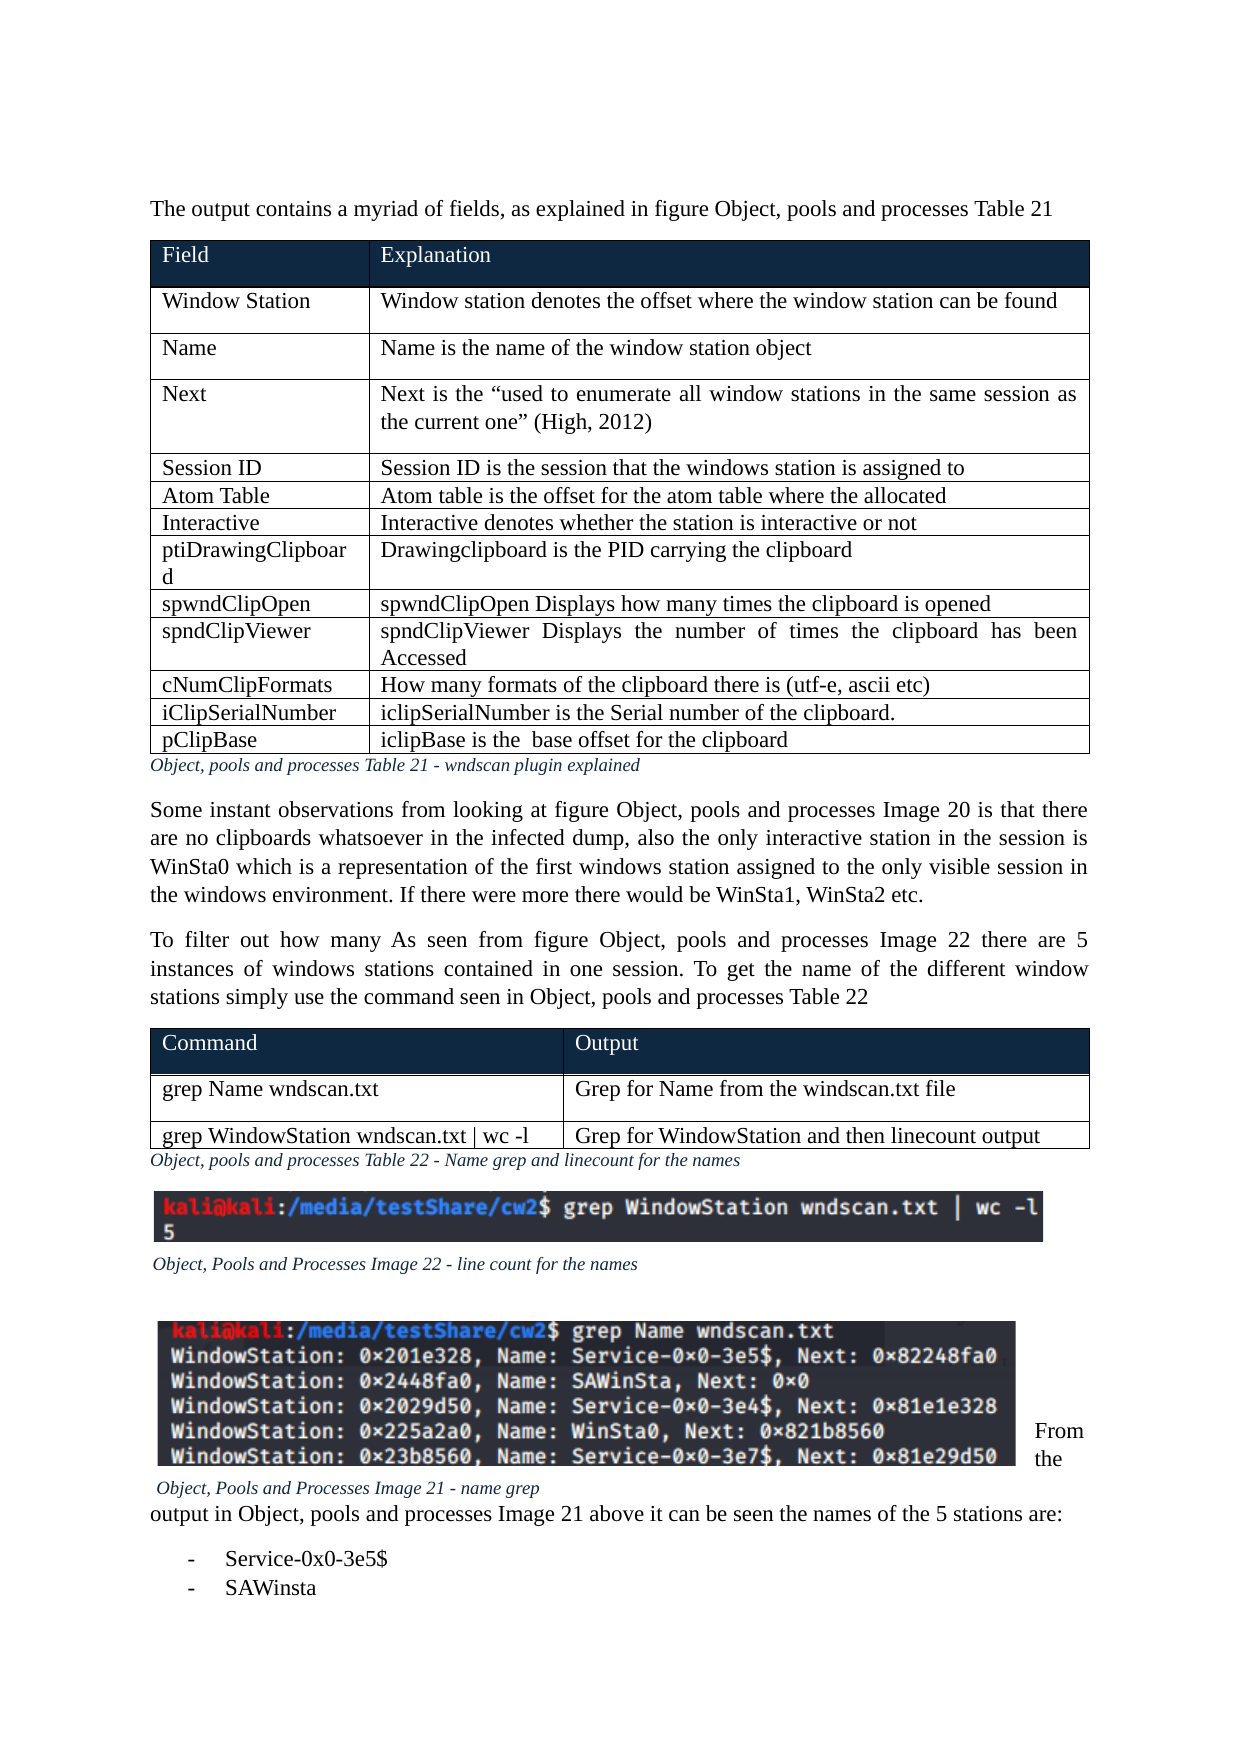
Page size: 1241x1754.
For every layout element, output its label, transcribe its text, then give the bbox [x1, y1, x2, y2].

table_cell spndClipViewer Displays the number of times the clipboard has been Accessed [370, 618, 1089, 670]
text Some instant observations from looking at figure Object, pools and processes Image 20 is that there are no clipboards whatsoever in the infected dump, also the only interactive station in the session is WinSta0 which is a representation of the first windows station assigned to the only visible session in the windows environment. If there were more there would be WinSta1, WinSta2 etc. [150, 796, 1090, 908]
list SAWinsta [187, 1574, 1090, 1600]
table_cell Name [151, 334, 369, 379]
table_cell grep WindowStation wndscan.txt | wc -l [151, 1122, 563, 1148]
table_header Output [564, 1029, 1089, 1074]
table_cell spwndClipOpen [151, 590, 369, 617]
table_cell Session ID [151, 454, 369, 481]
table_cell spwndClipOpen Displays how many times the clipboard is opened [370, 590, 1089, 617]
table_cell Window Station [151, 288, 369, 332]
table_cell Atom table is the offset for the atom table where the allocated [370, 482, 1089, 508]
text Object, pools and processes Table 22 - Name grep and linecount for the names [150, 1149, 1090, 1171]
table_cell Grep for Name from the windscan.txt file [564, 1076, 1089, 1121]
list Service-0x0-3e5$ [187, 1545, 1090, 1572]
table_cell iclipBase is the base offset for the clipboard [370, 726, 1089, 752]
picture [156, 1321, 1015, 1468]
table_cell iclipSerialNumber is the Serial number of the clipboard. [370, 699, 1089, 725]
table_cell spndClipViewer [151, 618, 369, 670]
table_cell How many formats of the clipboard there is (utf-e, ascii etc) [370, 671, 1089, 698]
table_cell Drawingclipboard is the PID carrying the clipboard [370, 536, 1089, 589]
table_cell Name is the name of the window station object [370, 334, 1089, 379]
table_cell pClipBase [151, 726, 369, 752]
text From the output in Object, pools and processes Image 21 above it can be seen the names of the 5 stations are: [150, 1417, 1090, 1527]
table_cell ptiDrawingClipboard [151, 536, 369, 589]
text Object, pools and processes Table 21 - wndscan plugin explained [150, 754, 1090, 775]
table_cell Atom Table [151, 482, 369, 508]
picture [152, 1191, 1043, 1241]
table_cell Grep for WindowStation and then linecount output [564, 1122, 1089, 1148]
text To filter out how many As seen from figure Object, pools and processes Image 22 there are 5 instances of windows stations contained in one session. To get the name of the different window stations simply use the command seen in Object, pools and processes Table 22 [150, 926, 1090, 1009]
table_cell Interactive [151, 509, 369, 535]
table_cell Next is the “used to enumerate all window stations in the same session as the current one” (High, 2012) [370, 380, 1089, 453]
table_header Command [151, 1029, 563, 1074]
table_cell Window station denotes the offset where the window station can be found [370, 288, 1089, 332]
table_cell iClipSerialNumber [151, 699, 369, 725]
table_cell grep Name wndscan.txt [151, 1076, 563, 1121]
table_cell Session ID is the session that the windows station is assigned to [370, 454, 1089, 481]
table_header Explanation [370, 241, 1089, 286]
text The output contains a myriad of fields, as explained in figure Object, pools and processes Table 21 [150, 195, 1090, 221]
table_cell cNumClipFormats [151, 671, 369, 698]
table_cell Interactive denotes whether the station is interactive or not [370, 509, 1089, 535]
table_cell Next [151, 380, 369, 453]
table_header Field [151, 241, 369, 286]
